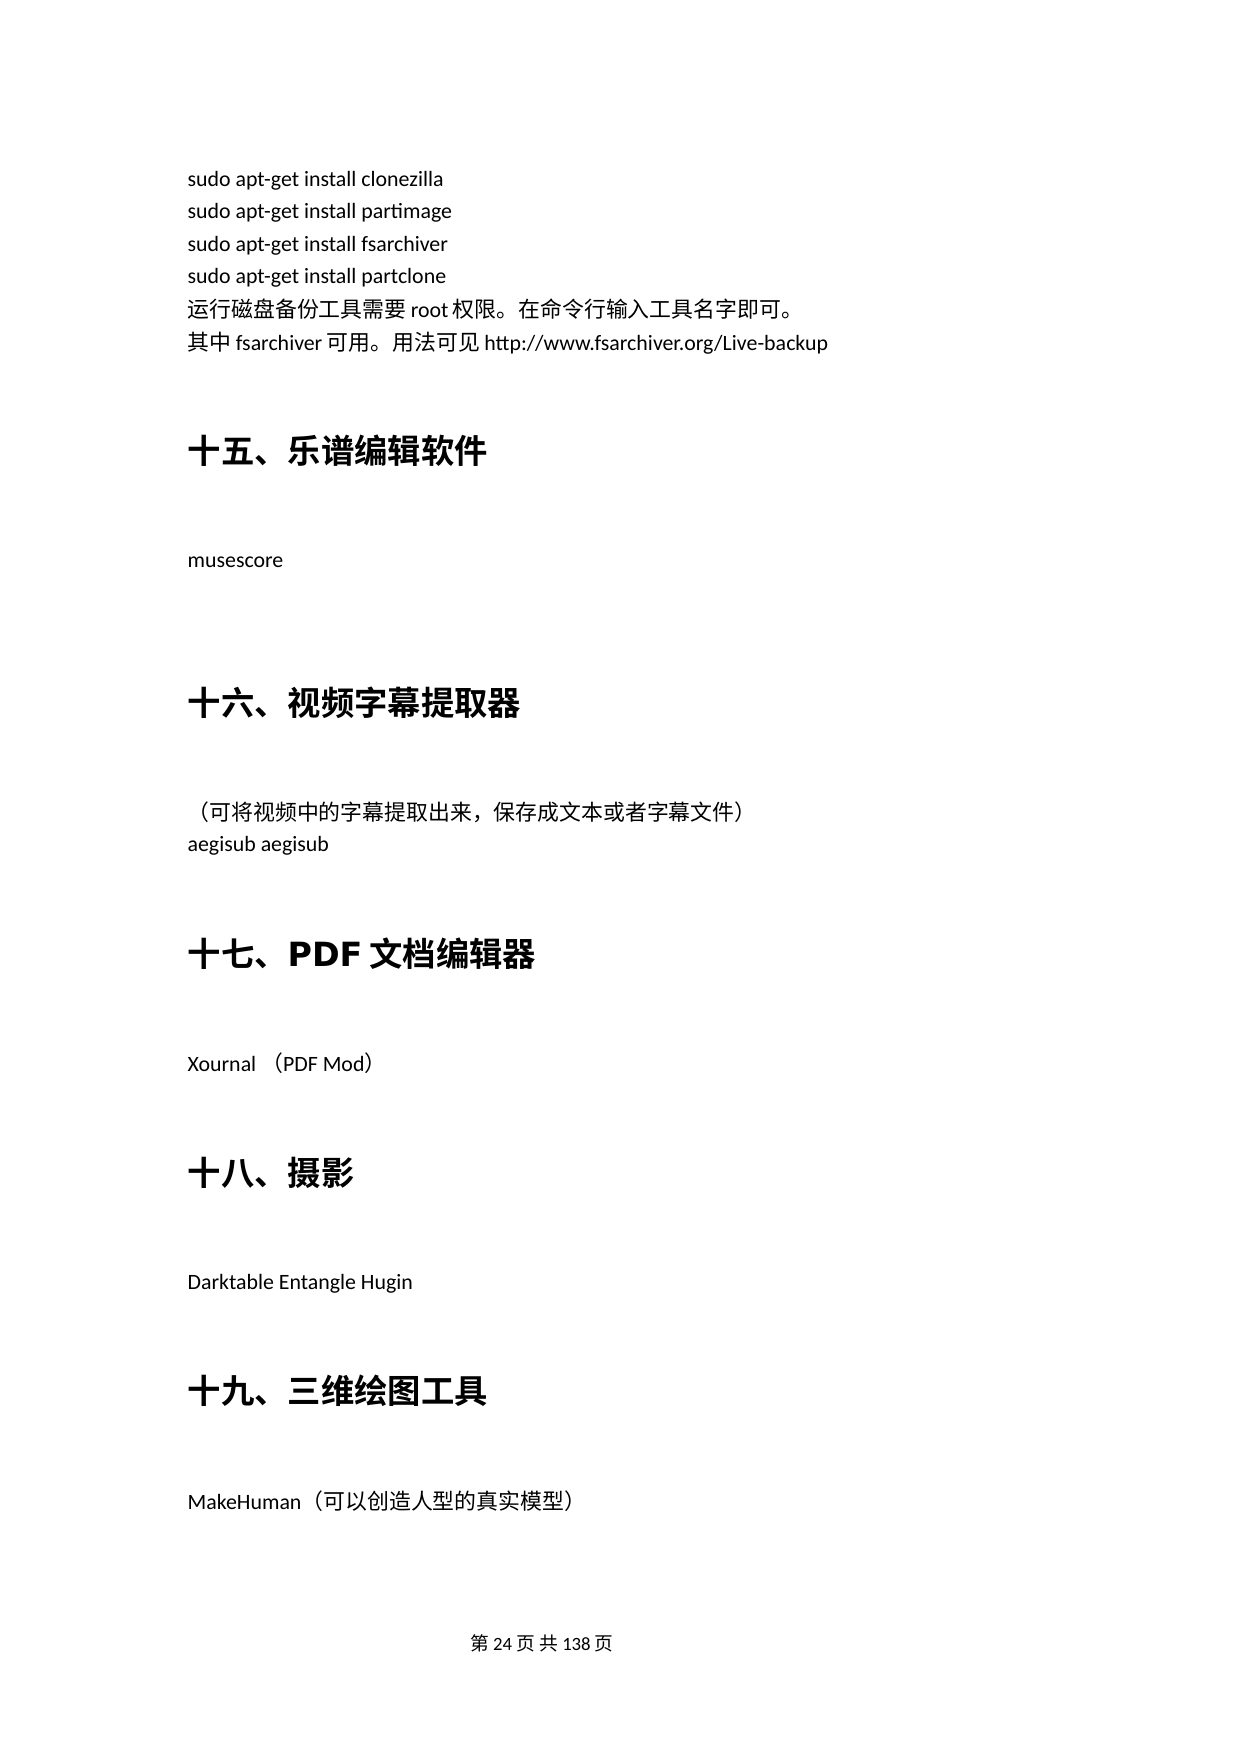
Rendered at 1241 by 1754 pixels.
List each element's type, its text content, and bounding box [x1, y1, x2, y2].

text sudo apt-get install partimage [187, 194, 1053, 227]
text Xournal （PDF Mod） [187, 1046, 1053, 1078]
text aegisub aegisub [187, 827, 1053, 860]
subtitle 十七、PDF文档编辑器 [187, 919, 1053, 984]
text 其中fsarchiver可用。用法可见http://www.fsarchiver.org/Live-backup [187, 324, 1053, 357]
text sudo apt-get install clonezilla [187, 162, 1053, 194]
text Darktable Entangle Hugin [187, 1265, 1053, 1297]
subtitle 十六、视频字幕提取器 [187, 668, 1053, 733]
text （可将视频中的字幕提取出来，保存成文本或者字幕文件） [187, 795, 1053, 827]
subtitle 十九、三维绘图工具 [187, 1357, 1053, 1422]
subtitle 十五、乐谱编辑软件 [187, 417, 1053, 482]
text musescore [187, 543, 1053, 576]
subtitle 十八、摄影 [187, 1138, 1053, 1203]
text sudo apt-get install partclone [187, 259, 1053, 292]
text MakeHuman（可以创造人型的真实模型） [187, 1484, 1053, 1516]
text 运行磁盘备份工具需要root权限。在命令行输入工具名字即可。 [187, 292, 1053, 324]
text sudo apt-get install fsarchiver [187, 227, 1053, 259]
